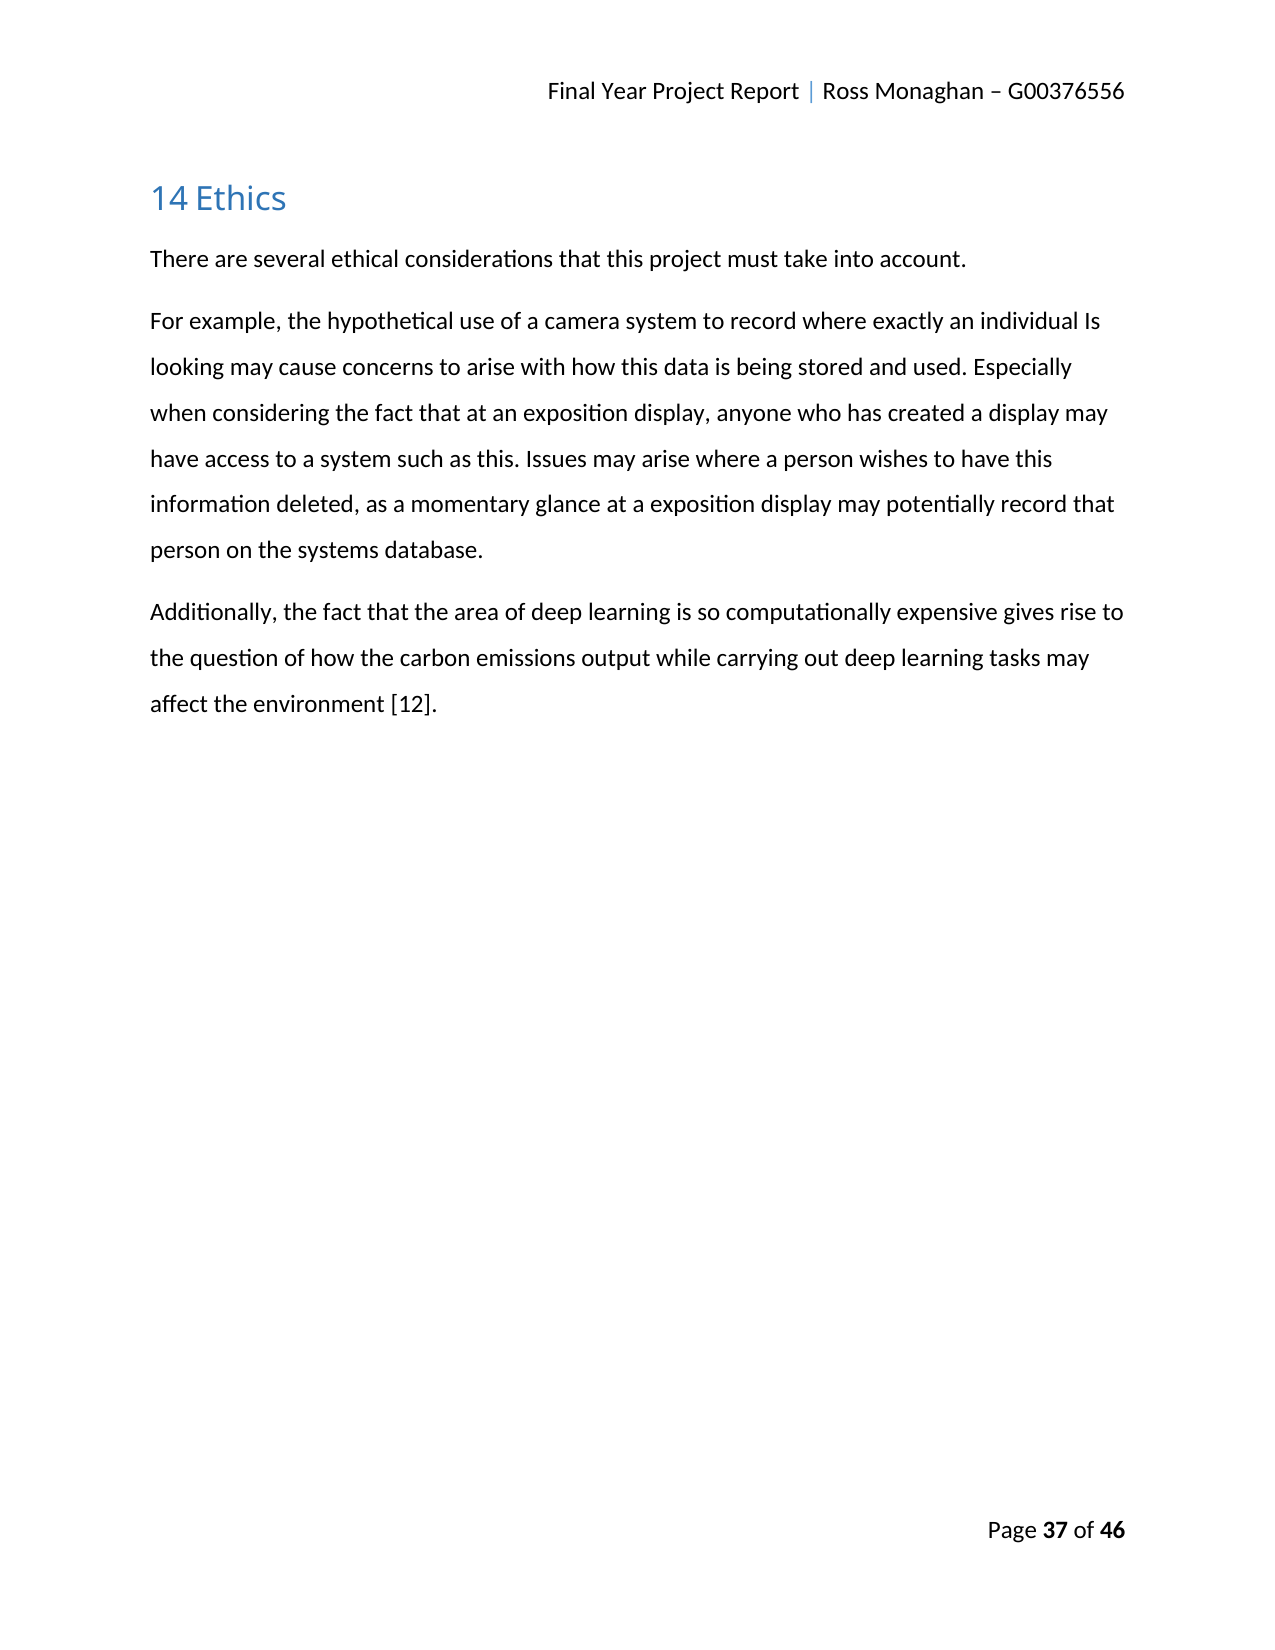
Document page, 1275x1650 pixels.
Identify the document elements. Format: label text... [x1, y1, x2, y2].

text Additionally, the fact that the area of deep learning is so computationally expensive gives rise to the question of how the carbon emissions output while carrying out deep learning tasks may affect the environment. [150, 597, 1125, 718]
text For example, the hypothetical use of a camera system to record where exactly an individual Is looking may cause concerns to arise with how this data is being stored and used. Especially when considering the fact that at an exposition display, anyone who has created a display may have access to a system such as this. Issues may arise where a person wishes to have this information deleted, as a momentary glance at a exposition display may potentially record that person on the systems database. [150, 306, 1125, 565]
subtitle Ethics [150, 175, 1125, 220]
text There are several ethical considerations that this project must take into account. [150, 243, 1125, 274]
